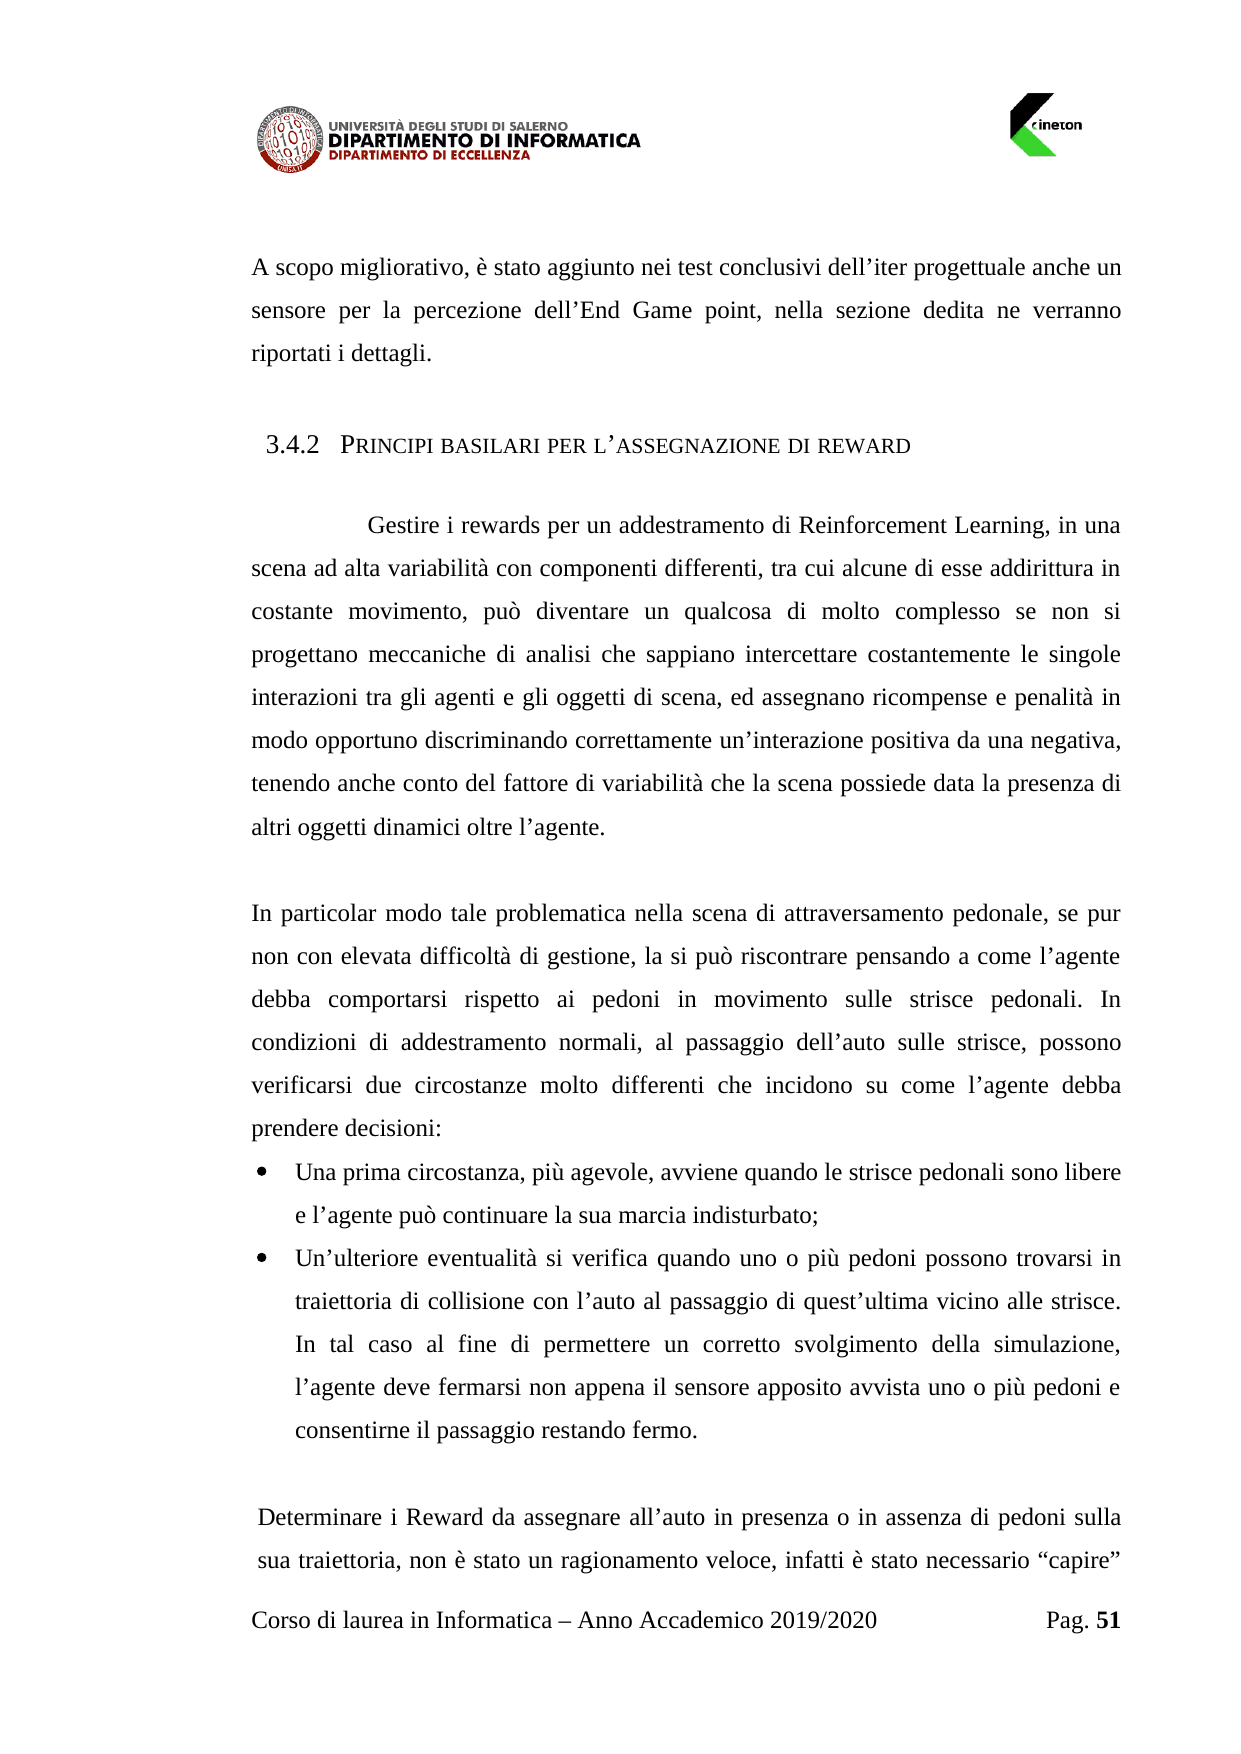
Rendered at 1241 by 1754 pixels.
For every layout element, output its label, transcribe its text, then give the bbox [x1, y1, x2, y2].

picture [251, 102, 645, 177]
list Un’ulteriore eventualità si verifica quando uno o più pedoni possono trovarsi in traiettoria di collisione con l’auto al passaggio di quest’ultima vicino alle strisce. In tal caso al fine di permettere un corretto svolgimento della simulazione, l’agente deve fermarsi non appena il sensore apposito avvista uno o più pedoni e consentirne il passaggio restando fermo. [257, 1243, 1122, 1444]
list Una prima circostanza, più agevole, avviene quando le strisce pedonali sono libere e l’agente può continuare la sua marcia indisturbato; [257, 1157, 1122, 1228]
text Gestire i rewards per un addestramento di Reinforcement Learning, in una scena ad alta variabilità con componenti differenti, tra cui alcune di esse addirittura in costante movimento, può diventare un qualcosa di molto complesso se non si progettano meccaniche di analisi che sappiano intercettare costantemente le singole interazioni tra gli agenti e gli oggetti di scena, ed assegnano ricompense e penalità in modo opportuno discriminando correttamente un’interazione positiva da una negativa, tenendo anche conto del fattore di variabilità che la scena possiede data la presenza di altri oggetti dinamici oltre l’agente. [251, 510, 1122, 840]
text A scopo migliorativo, è stato aggiunto nei test conclusivi dell’iter progettuale anche un sensore per la percezione dell’End Game point, nella sezione dedita ne verranno riportati i dettagli. [251, 252, 1122, 367]
text 3.4.2 Principi basilari per l’assegnazione di reward [251, 428, 1122, 459]
text In particolar modo tale problematica nella scena di attraversamento pedonale, se pur non con elevata difficoltà di gestione, la si può riscontrare pensando a come l’agente debba comportarsi rispetto ai pedoni in movimento sulle strisce pedonali. In condizioni di addestramento normali, al passaggio dell’auto sulle strisce, possono verificarsi due circostanze molto differenti che incidono su come l’agente debba prendere decisioni: [251, 898, 1122, 1142]
picture [987, 73, 1102, 177]
